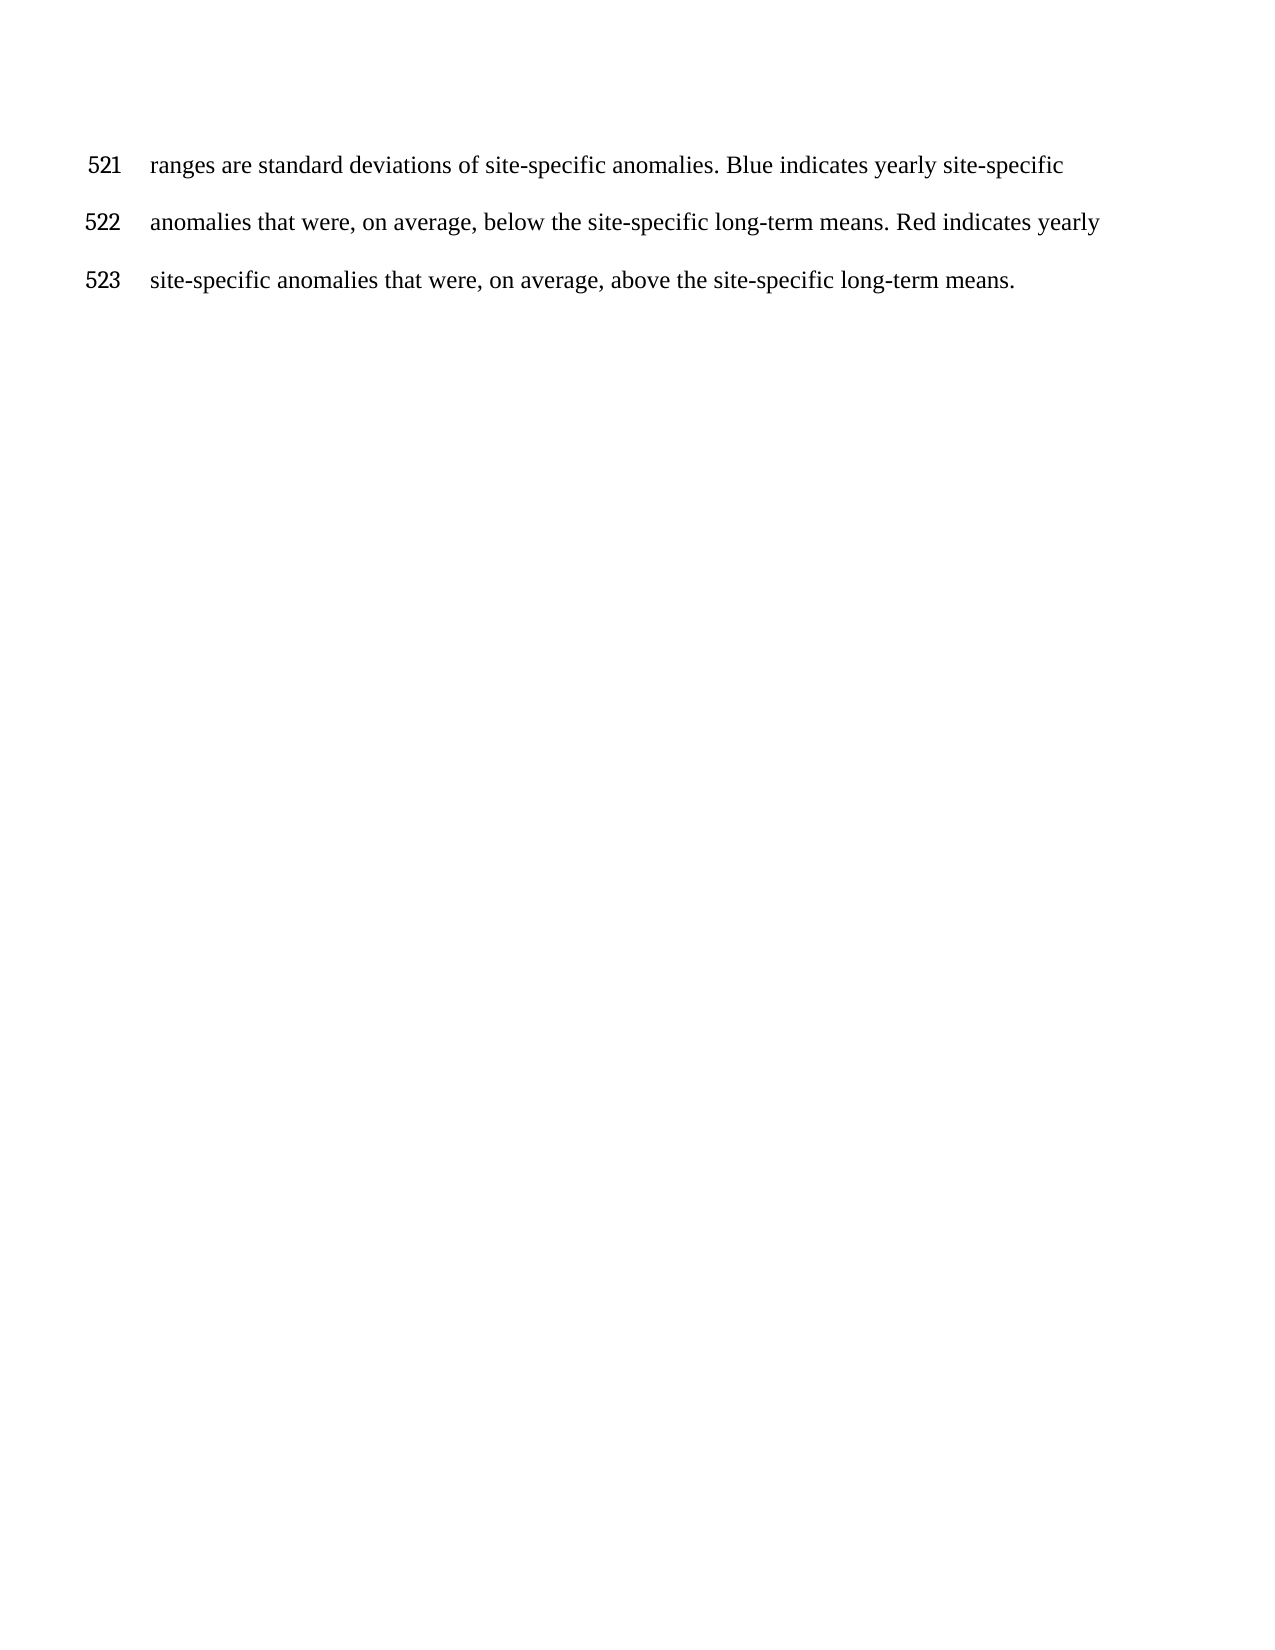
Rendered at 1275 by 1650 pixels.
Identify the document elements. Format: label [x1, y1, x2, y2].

text [150, 150, 1125, 294]
